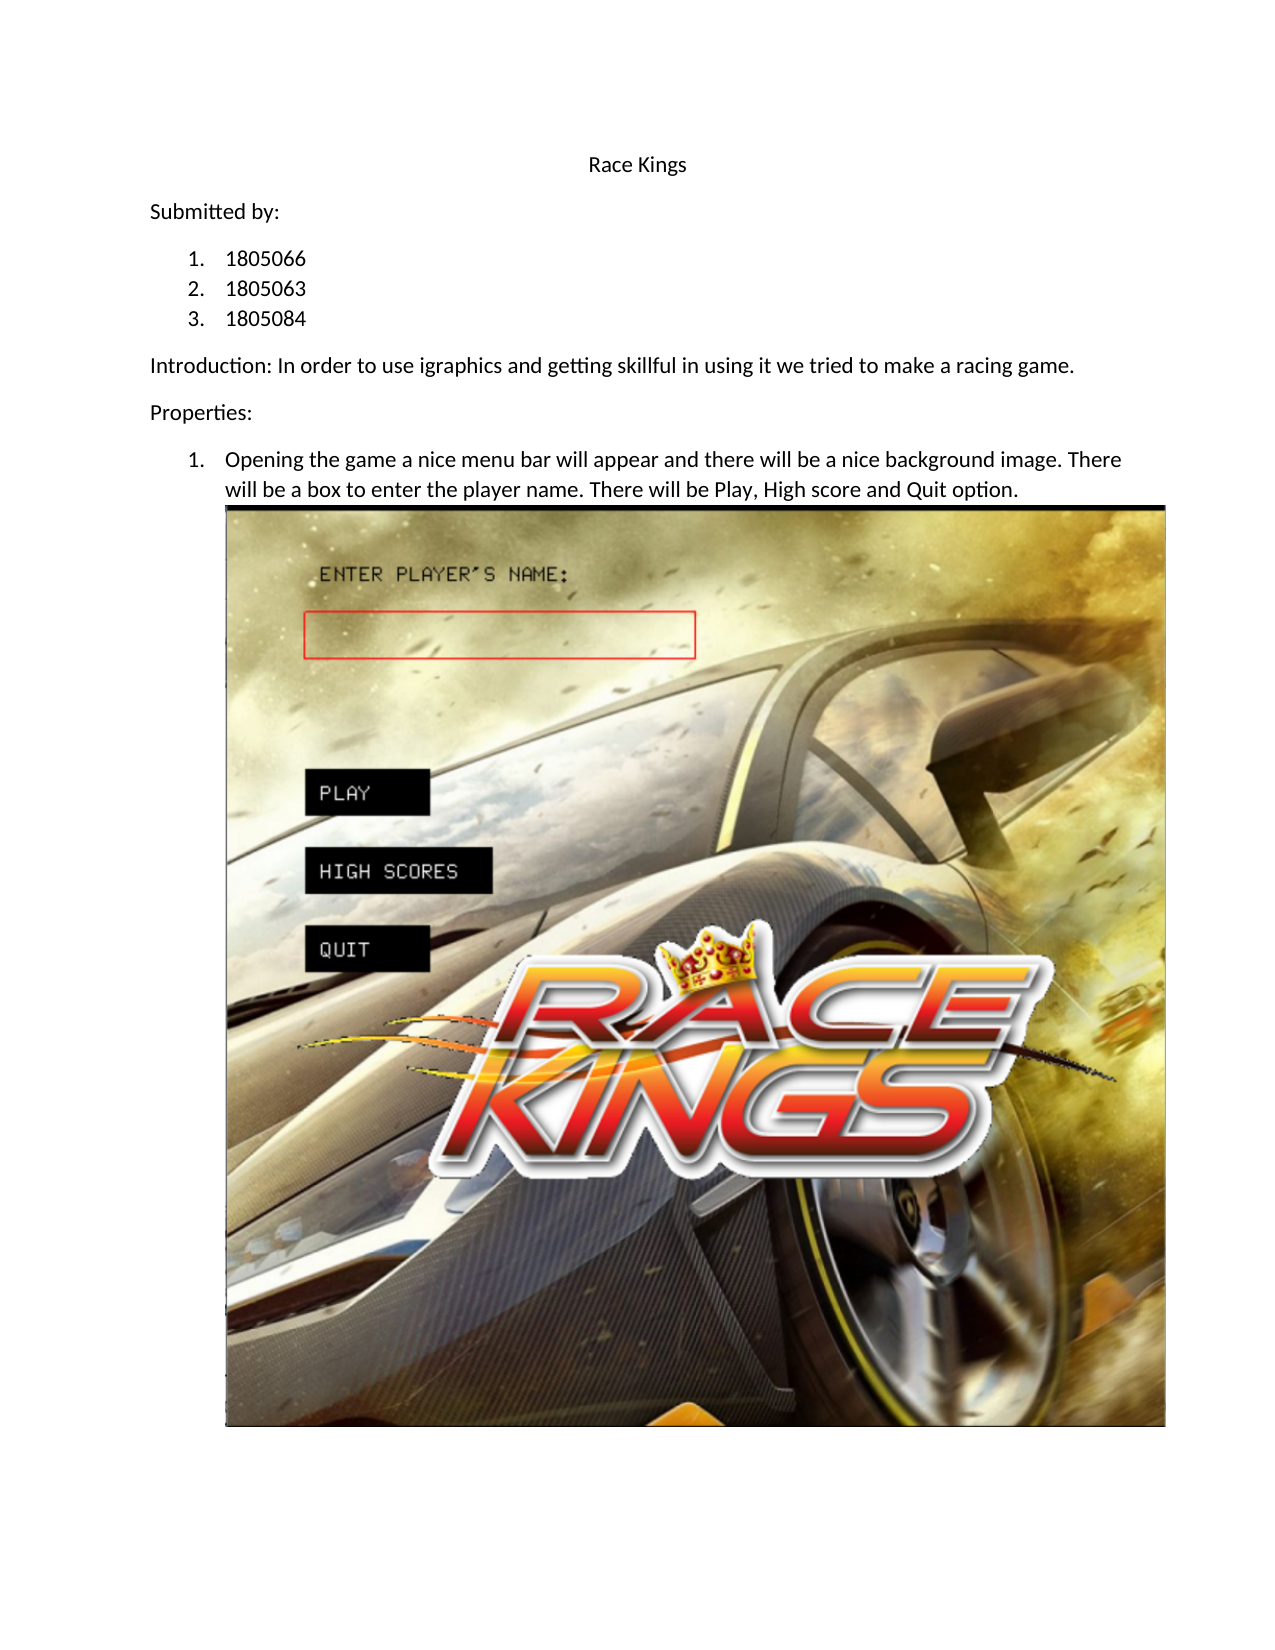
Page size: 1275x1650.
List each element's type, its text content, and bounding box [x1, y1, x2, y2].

text Race Kings [150, 150, 1125, 178]
list 1805063 [187, 274, 1125, 302]
text Properties: [150, 398, 1125, 426]
list Opening the game a nice menu bar will appear and there will be a nice background image. There will be a box to enter the player name. There will be Play, High score and Quit option. [187, 445, 1125, 1426]
text Introduction: In order to use igraphics and getting skillful in using it we tried to make a racing game. [150, 351, 1125, 379]
list 1805066 [187, 244, 1125, 272]
text Submitted by: [150, 197, 1125, 225]
list 1805084 [187, 304, 1125, 332]
